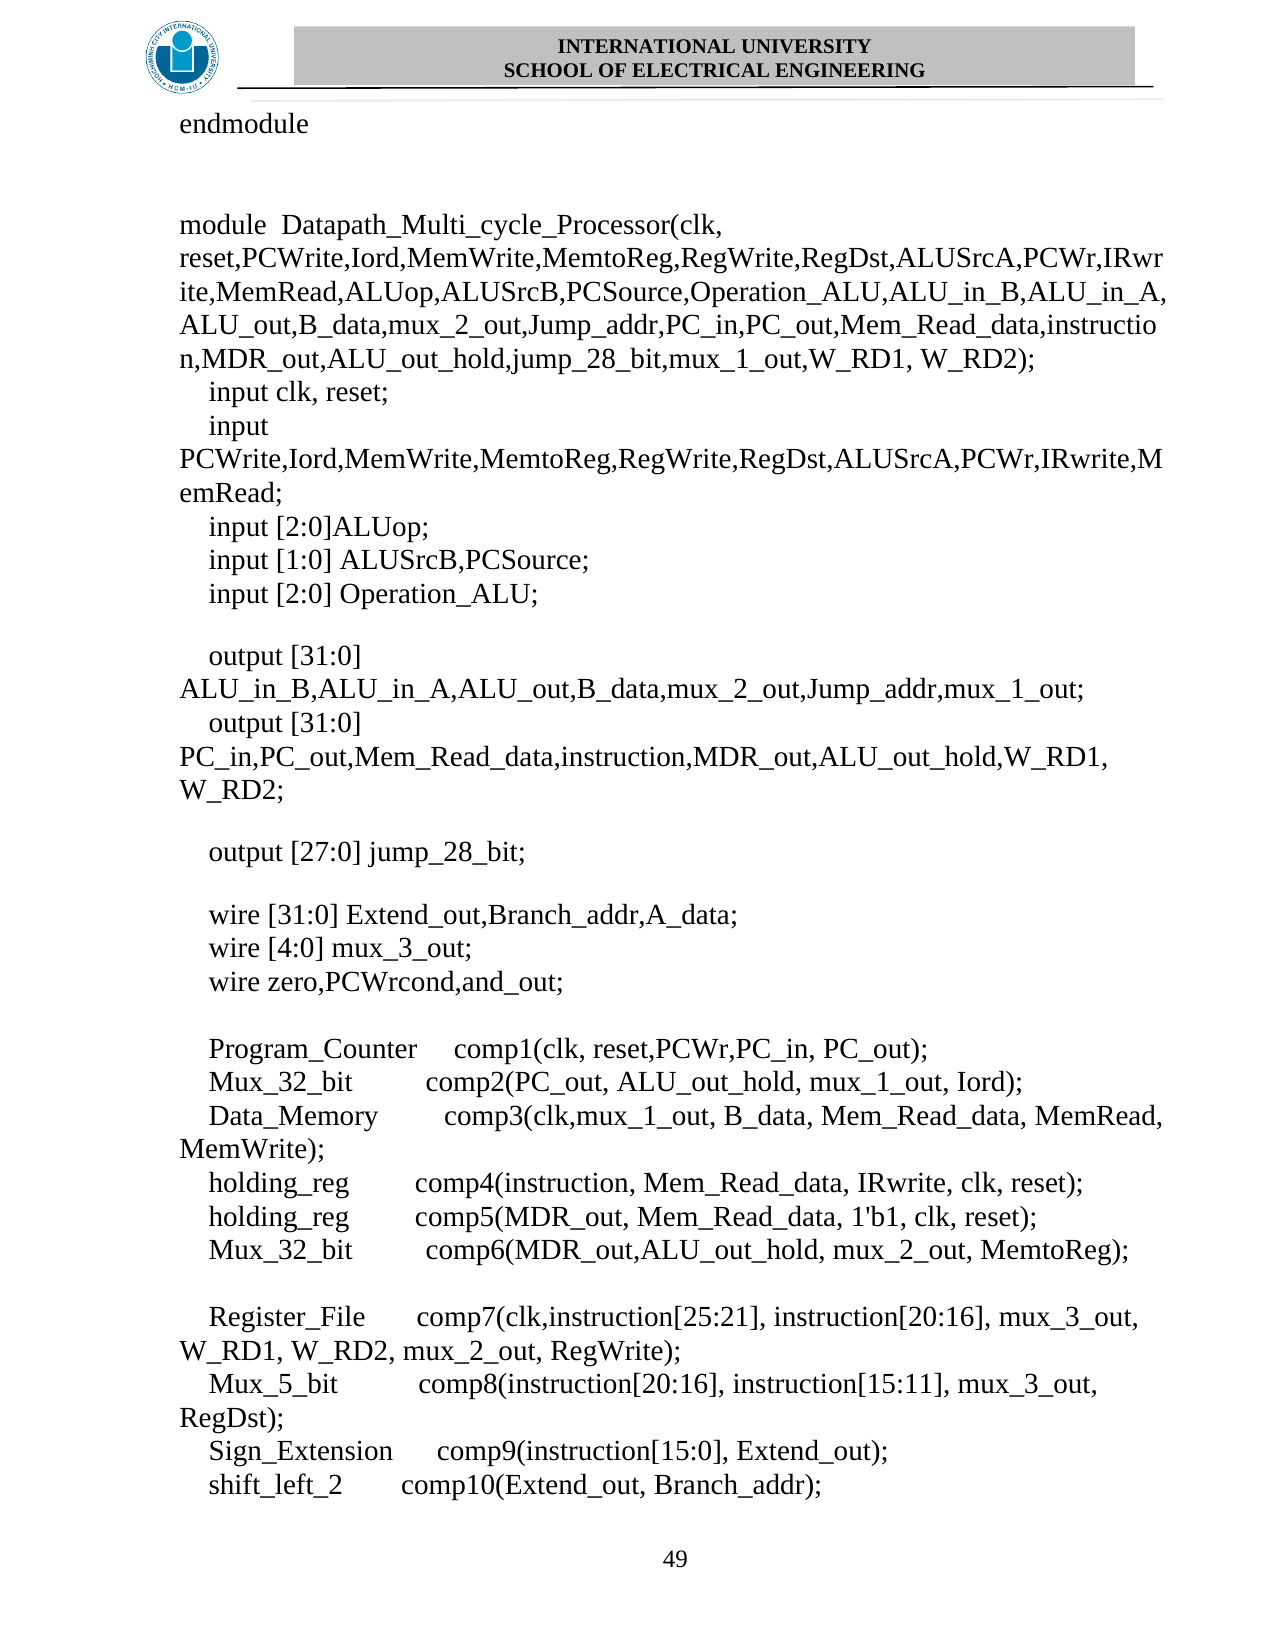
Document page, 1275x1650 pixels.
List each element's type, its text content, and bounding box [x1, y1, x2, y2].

text wire [31:0] Extend_out,Branch_addr,A_data; [179, 897, 1169, 930]
text Mux_32_bit comp2(PC_out, ALU_out_hold, mux_1_out, Iord); [179, 1064, 1169, 1098]
text wire zero,PCWrcond,and_out; [179, 964, 1169, 997]
text Sign_Extension comp9(instruction[15:0], Extend_out); [179, 1433, 1169, 1467]
text shift_left_2 comp10(Extend_out, Branch_addr); [179, 1467, 1169, 1501]
text Register_File comp7(clk,instruction[25:21], instruction[20:16], mux_3_out, W_RD1, W_RD2, mux_2_out, RegWrite); [179, 1299, 1169, 1366]
picture [144, 19, 219, 95]
text module Datapath_Multi_cycle_Processor(clk, reset,PCWrite,Iord,MemWrite,MemtoReg,RegWrite,RegDst,ALUSrcA,PCWr,IRwrite,MemRead,ALUop,ALUSrcB,PCSource,Operation_ALU,ALU_in_B,ALU_in_A,ALU_out,B_data,mux_2_out,Jump_addr,PC_in,PC_out,Mem_Read_data,instruction,MDR_out,ALU_out_hold,jump_28_bit,mux_1_out,W_RD1, W_RD2); [179, 207, 1169, 374]
text wire [4:0] mux_3_out; [179, 930, 1169, 964]
text Mux_5_bit comp8(instruction[20:16], instruction[15:11], mux_3_out, RegDst); [179, 1366, 1169, 1433]
text output [27:0] jump_28_bit; [179, 834, 1169, 868]
text endmodule [179, 106, 1169, 140]
text holding_reg comp5(MDR_out, Mem_Read_data, 1'b1, clk, reset); [179, 1199, 1169, 1232]
text Program_Counter comp1(clk, reset,PCWr,PC_in, PC_out); [179, 1031, 1169, 1064]
text output [31:0] ALU_in_B,ALU_in_A,ALU_out,B_data,mux_2_out,Jump_addr,mux_1_out; [179, 638, 1169, 705]
text input [2:0]ALUop; [179, 509, 1169, 542]
text Mux_32_bit comp6(MDR_out,ALU_out_hold, mux_2_out, MemtoReg); [179, 1232, 1169, 1266]
text input PCWrite,Iord,MemWrite,MemtoReg,RegWrite,RegDst,ALUSrcA,PCWr,IRwrite,MemRead; [179, 408, 1169, 509]
text input [1:0] ALUSrcB,PCSource; [179, 542, 1169, 576]
text Data_Memory comp3(clk,mux_1_out, B_data, Mem_Read_data, MemRead, MemWrite); [179, 1098, 1169, 1165]
text holding_reg comp4(instruction, Mem_Read_data, IRwrite, clk, reset); [179, 1165, 1169, 1199]
text input [2:0] Operation_ALU; [179, 576, 1169, 609]
text input clk, reset; [179, 374, 1169, 408]
text output [31:0] PC_in,PC_out,Mem_Read_data,instruction,MDR_out,ALU_out_hold,W_RD1, W_RD2; [179, 705, 1169, 806]
